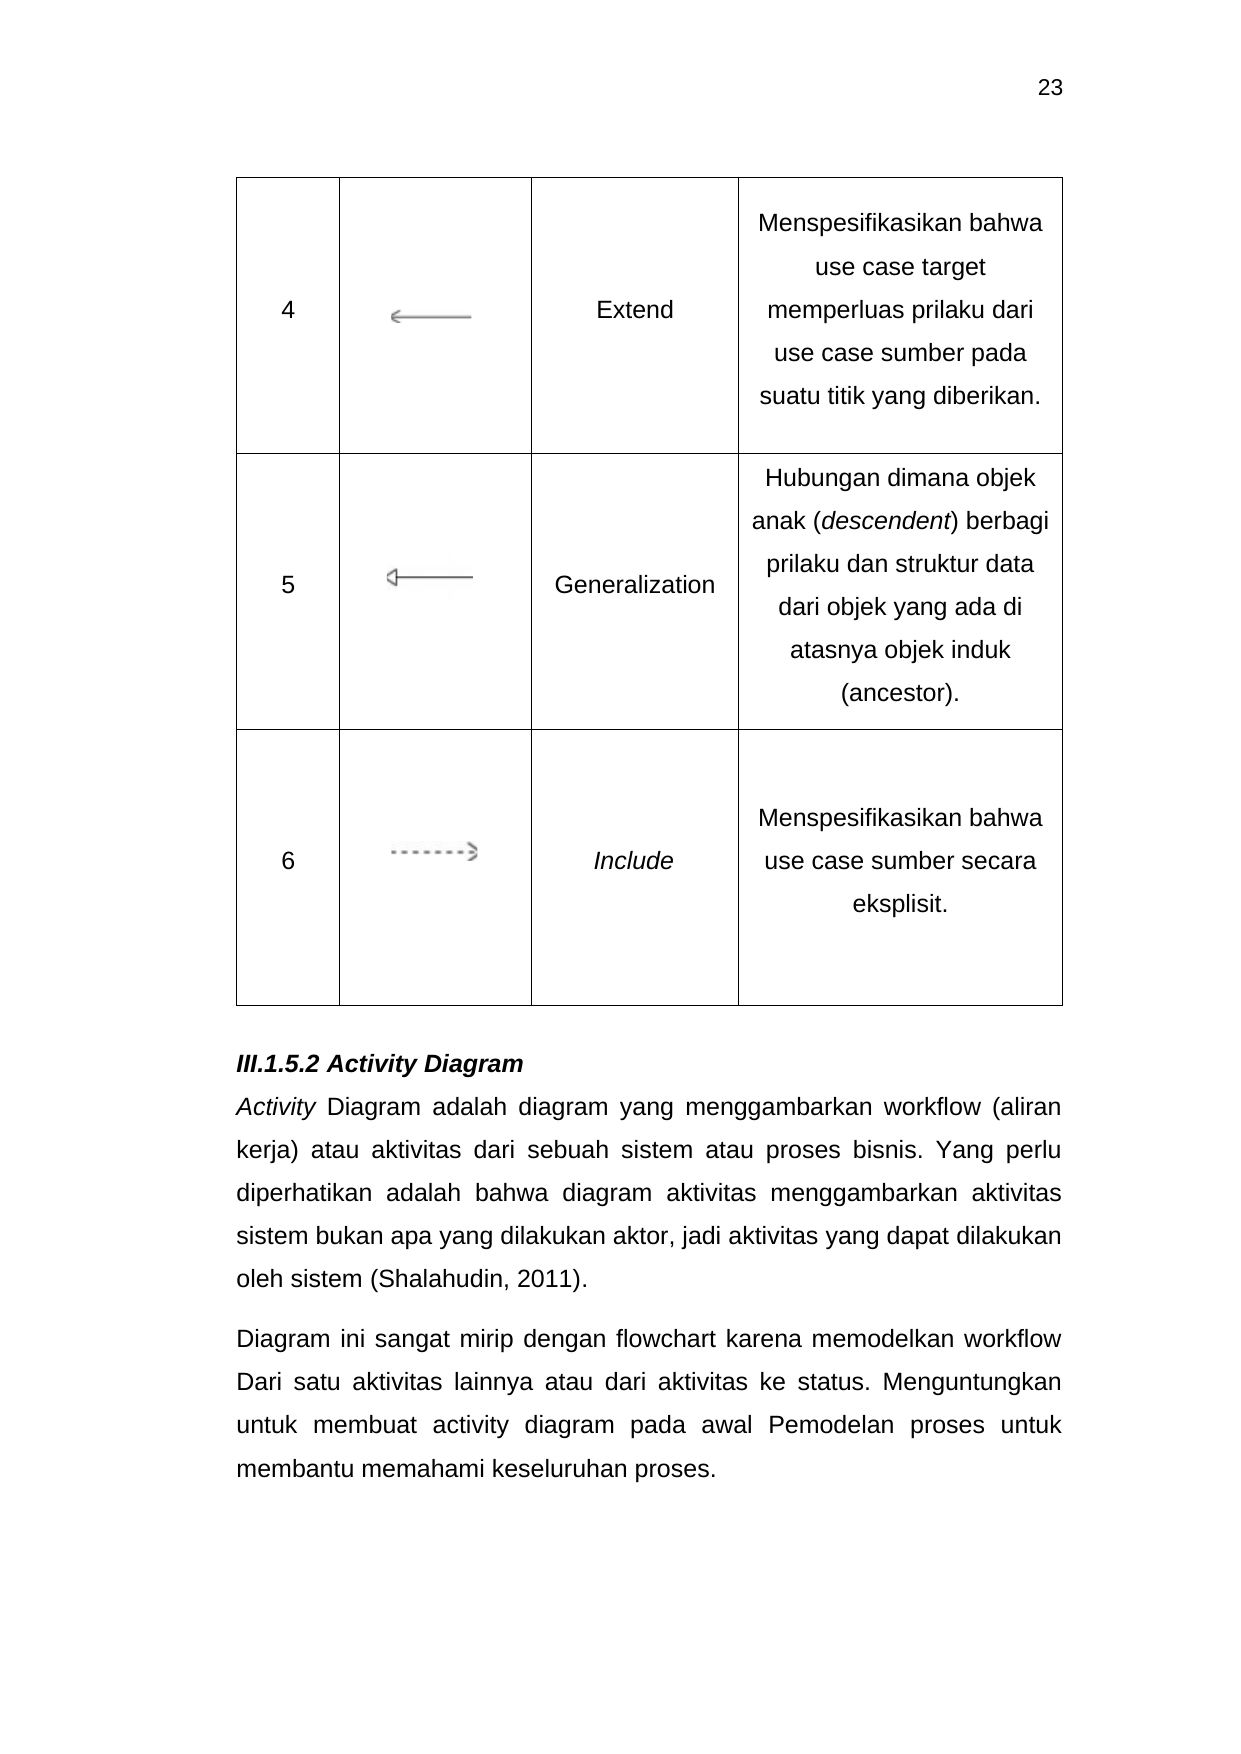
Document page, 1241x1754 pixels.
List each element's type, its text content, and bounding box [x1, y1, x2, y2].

table_cell 5 [237, 454, 339, 729]
table_cell 4 [237, 178, 339, 453]
table_cell 6 [237, 730, 339, 1005]
table_cell [340, 730, 531, 1005]
table_cell Extend [532, 178, 738, 453]
picture [385, 553, 473, 601]
text Activity Diagram adalah diagram yang menggambarkan workflow (aliran kerja) atau aktivitas dari sebuah sistem atau proses bisnis. Yang perlu diperhatikan adalah bahwa diagram aktivitas menggambarkan aktivitas sistem bukan apa yang dilakukan aktor, jadi aktivitas yang dapat dilakukan oleh sistem (Shalahudin, 2011). [236, 1092, 1063, 1293]
table_cell [340, 454, 531, 729]
picture [389, 309, 472, 322]
table_cell [340, 178, 531, 453]
table_cell Menspesifikasikan bahwa use case sumber secara eksplisit. [739, 730, 1062, 1005]
picture [389, 841, 478, 859]
subtitle Activity Diagram [236, 1049, 1063, 1078]
table_cell Hubungan dimana objek anak (descendent) berbagi prilaku dan struktur data dari objek yang ada di atasnya objek induk (ancestor). [739, 454, 1062, 729]
text Diagram ini sangat mirip dengan flowchart karena memodelkan workflow Dari satu aktivitas lainnya atau dari aktivitas ke status. Menguntungkan untuk membuat activity diagram pada awal Pemodelan proses untuk membantu memahami keseluruhan proses. [236, 1324, 1063, 1482]
table_cell Generalization [532, 454, 738, 729]
table_cell Menspesifikasikan bahwa use case target memperluas prilaku dari use case sumber pada suatu titik yang diberikan. [739, 178, 1062, 453]
table_cell Include [532, 730, 738, 1005]
